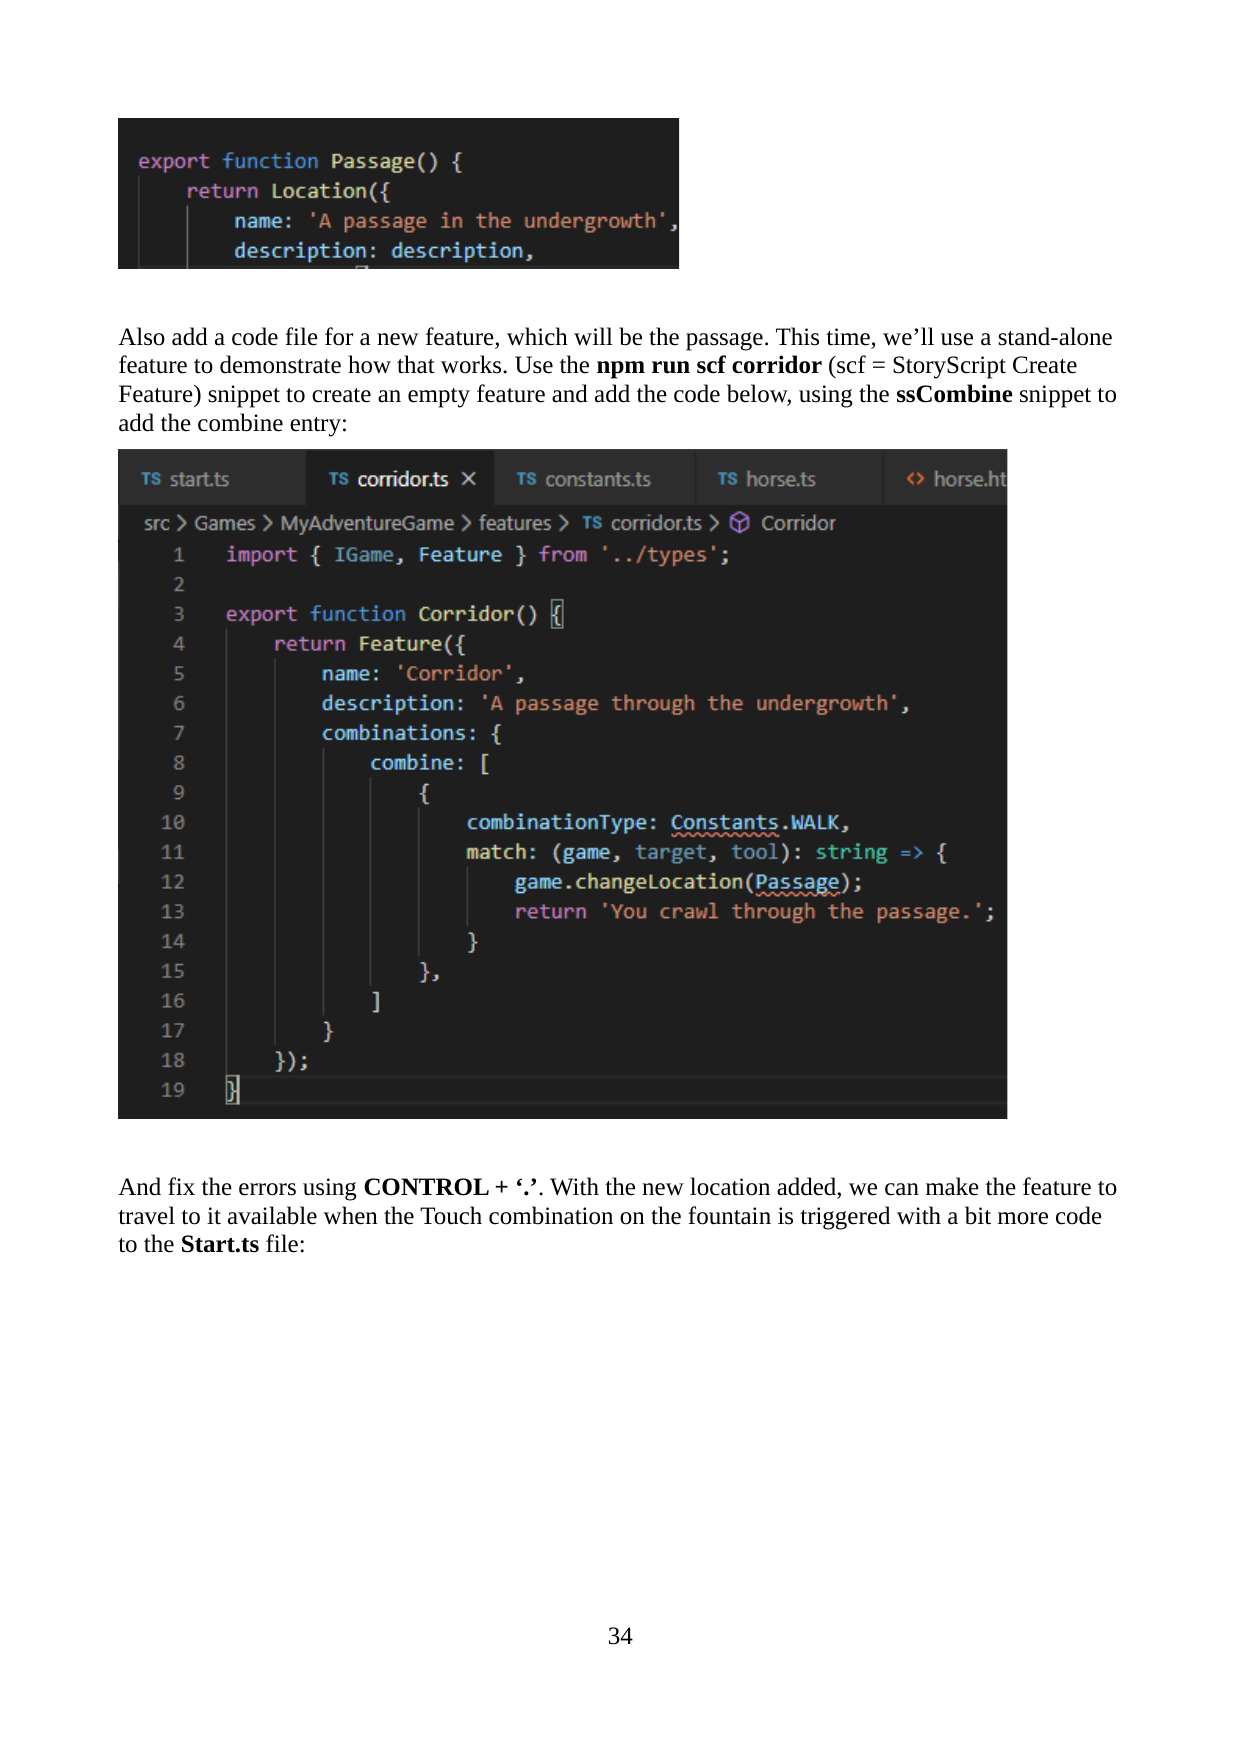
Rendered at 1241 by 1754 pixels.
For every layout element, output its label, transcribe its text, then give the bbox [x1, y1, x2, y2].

picture [118, 118, 680, 269]
text Also add a code file for a new feature, which will be the passage. This time, we’ll use a stand-alone feature to demonstrate how that works. Use the npm run scf corridor (scf = StoryScript Create Feature) snippet to create an empty feature and add the code below, using the ssCombine snippet to add the combine entry: [118, 322, 1122, 437]
picture [118, 449, 1008, 1119]
text And fix the errors using CONTROL + ‘.’. With the new location added, we can make the feature to travel to it available when the Touch combination on the fountain is triggered with a bit more code to the Start.ts file: [118, 1172, 1122, 1258]
